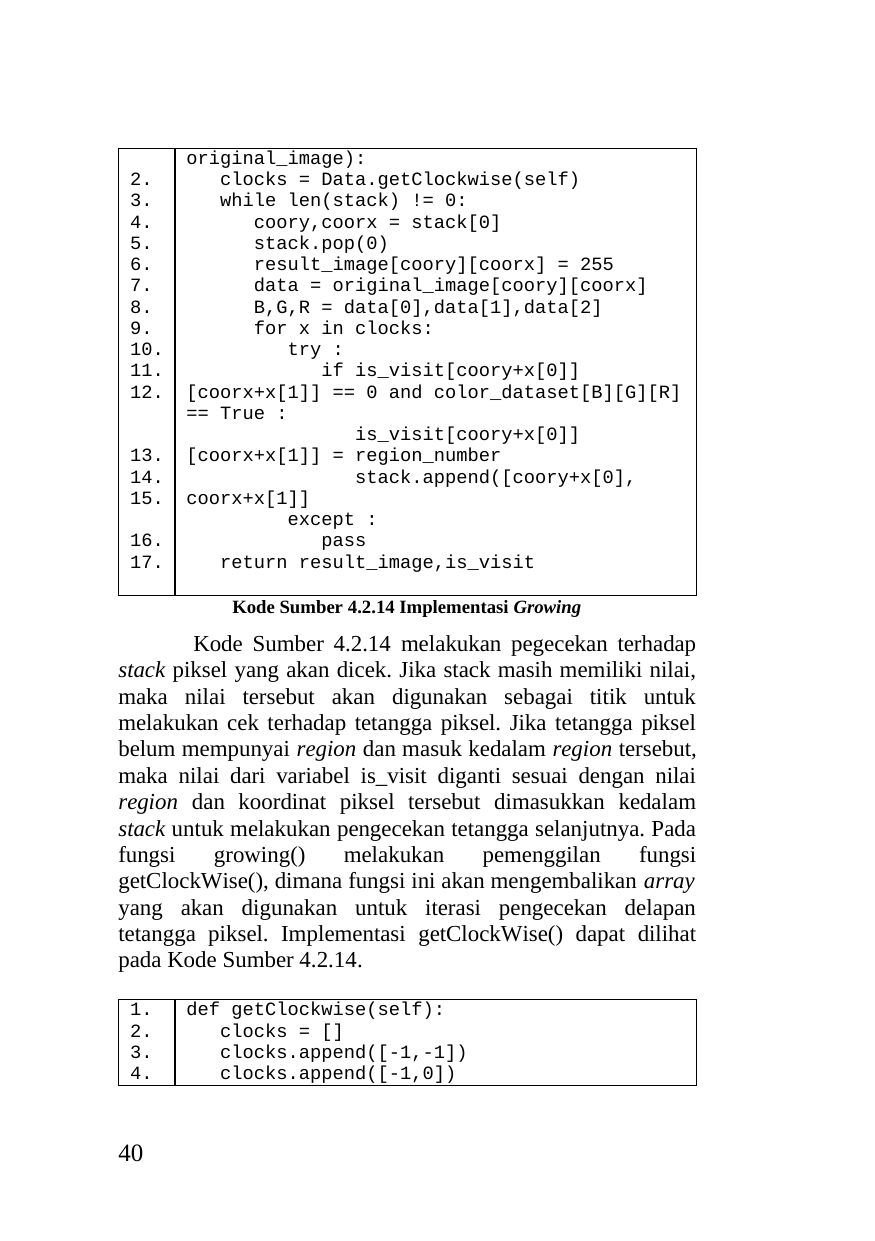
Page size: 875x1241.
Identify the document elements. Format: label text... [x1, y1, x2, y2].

table_header 1. 2. 3. 4. 5. 6. 7. 8. 9. 10. 11. [119, 1000, 174, 1085]
text Kode Sumber 4.2.14 Implementasi Growing [118, 596, 697, 618]
table_header 1. 2. 3. 4. 5. 6. 7. 8. 9. 10. 11. 12. 13. 14. 15. 16. 17. [119, 149, 174, 595]
text Kode Sumber 4.2.14 melakukan pegecekan terhadap stack piksel yang akan dicek. Jika stack masih memiliki nilai, maka nilai tersebut akan digunakan sebagai titik untuk melakukan cek terhadap tetangga piksel. Jika tetangga piksel belum mempunyai region dan masuk kedalam region tersebut, maka nilai dari variabel is_visit diganti sesuai dengan nilai region dan koordinat piksel tersebut dimasukkan kedalam stack untuk melakukan pengecekan tetangga selanjutnya. Pada fungsi growing() melakukan pemenggilan fungsi getClockWise(), dimana fungsi ini akan mengembalikan array yang akan digunakan untuk iterasi pengecekan delapan tetangga piksel. Implementasi getClockWise() dapat dilihat pada Kode Sumber 4.2.14. [118, 630, 697, 973]
